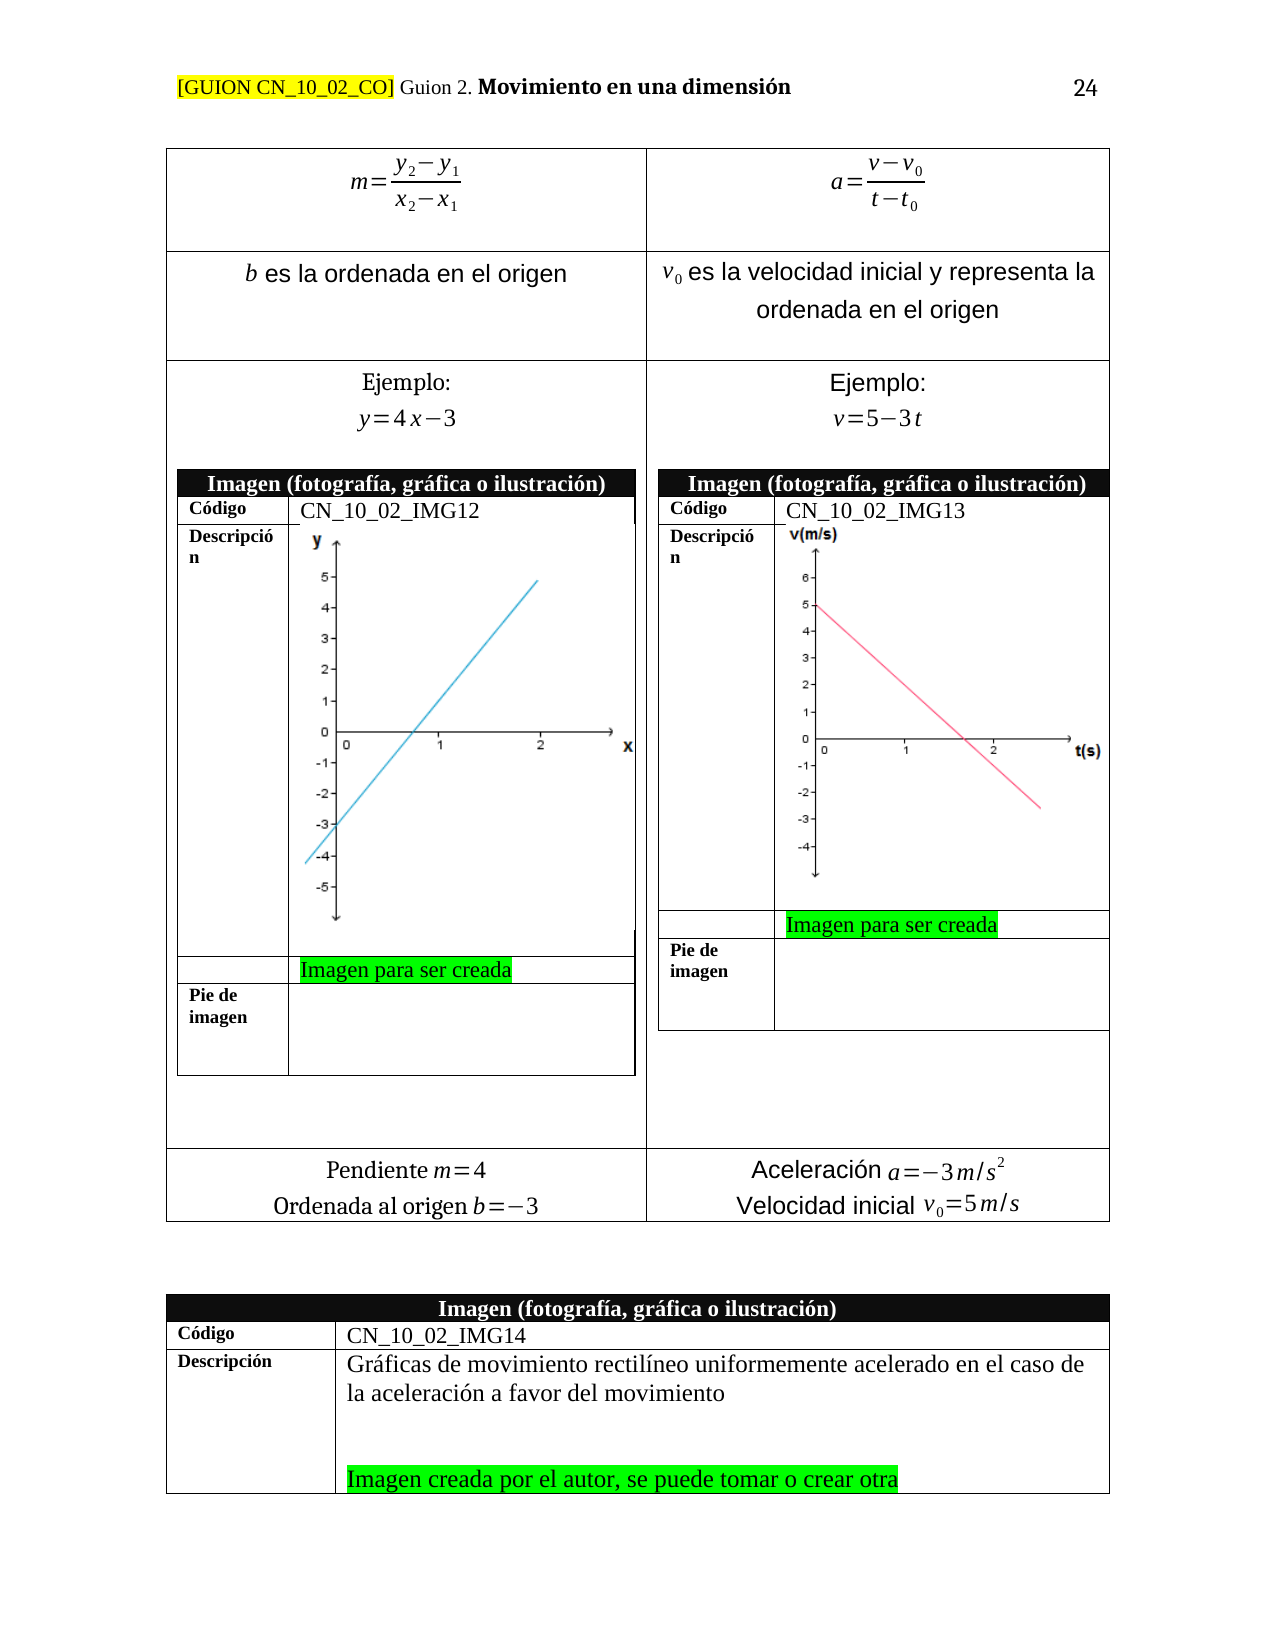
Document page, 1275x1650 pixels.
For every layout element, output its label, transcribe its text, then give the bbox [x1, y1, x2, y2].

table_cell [647, 149, 1109, 251]
table_cell Pendiente Ordenada al origen [167, 1149, 646, 1221]
table_cell Ejemplo: [167, 361, 646, 1148]
table_cell Código [167, 1322, 335, 1348]
table_cell Descripción [167, 1350, 335, 1493]
table_cell Ejemplo: [647, 361, 1109, 1148]
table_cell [336, 1350, 1109, 1493]
table_cell CN_10_02_IMG14 [336, 1322, 1109, 1348]
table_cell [167, 149, 646, 251]
picture [300, 524, 635, 930]
picture [785, 524, 1109, 884]
table_header Imagen (fotografía, gráfica o ilustración) [167, 1295, 1109, 1321]
table_cell es la velocidad inicial y representa la ordenada en el origen [647, 252, 1109, 360]
table_cell Aceleración Velocidad inicial [647, 1149, 1109, 1221]
table_cell es la ordenada en el origen [167, 252, 646, 360]
